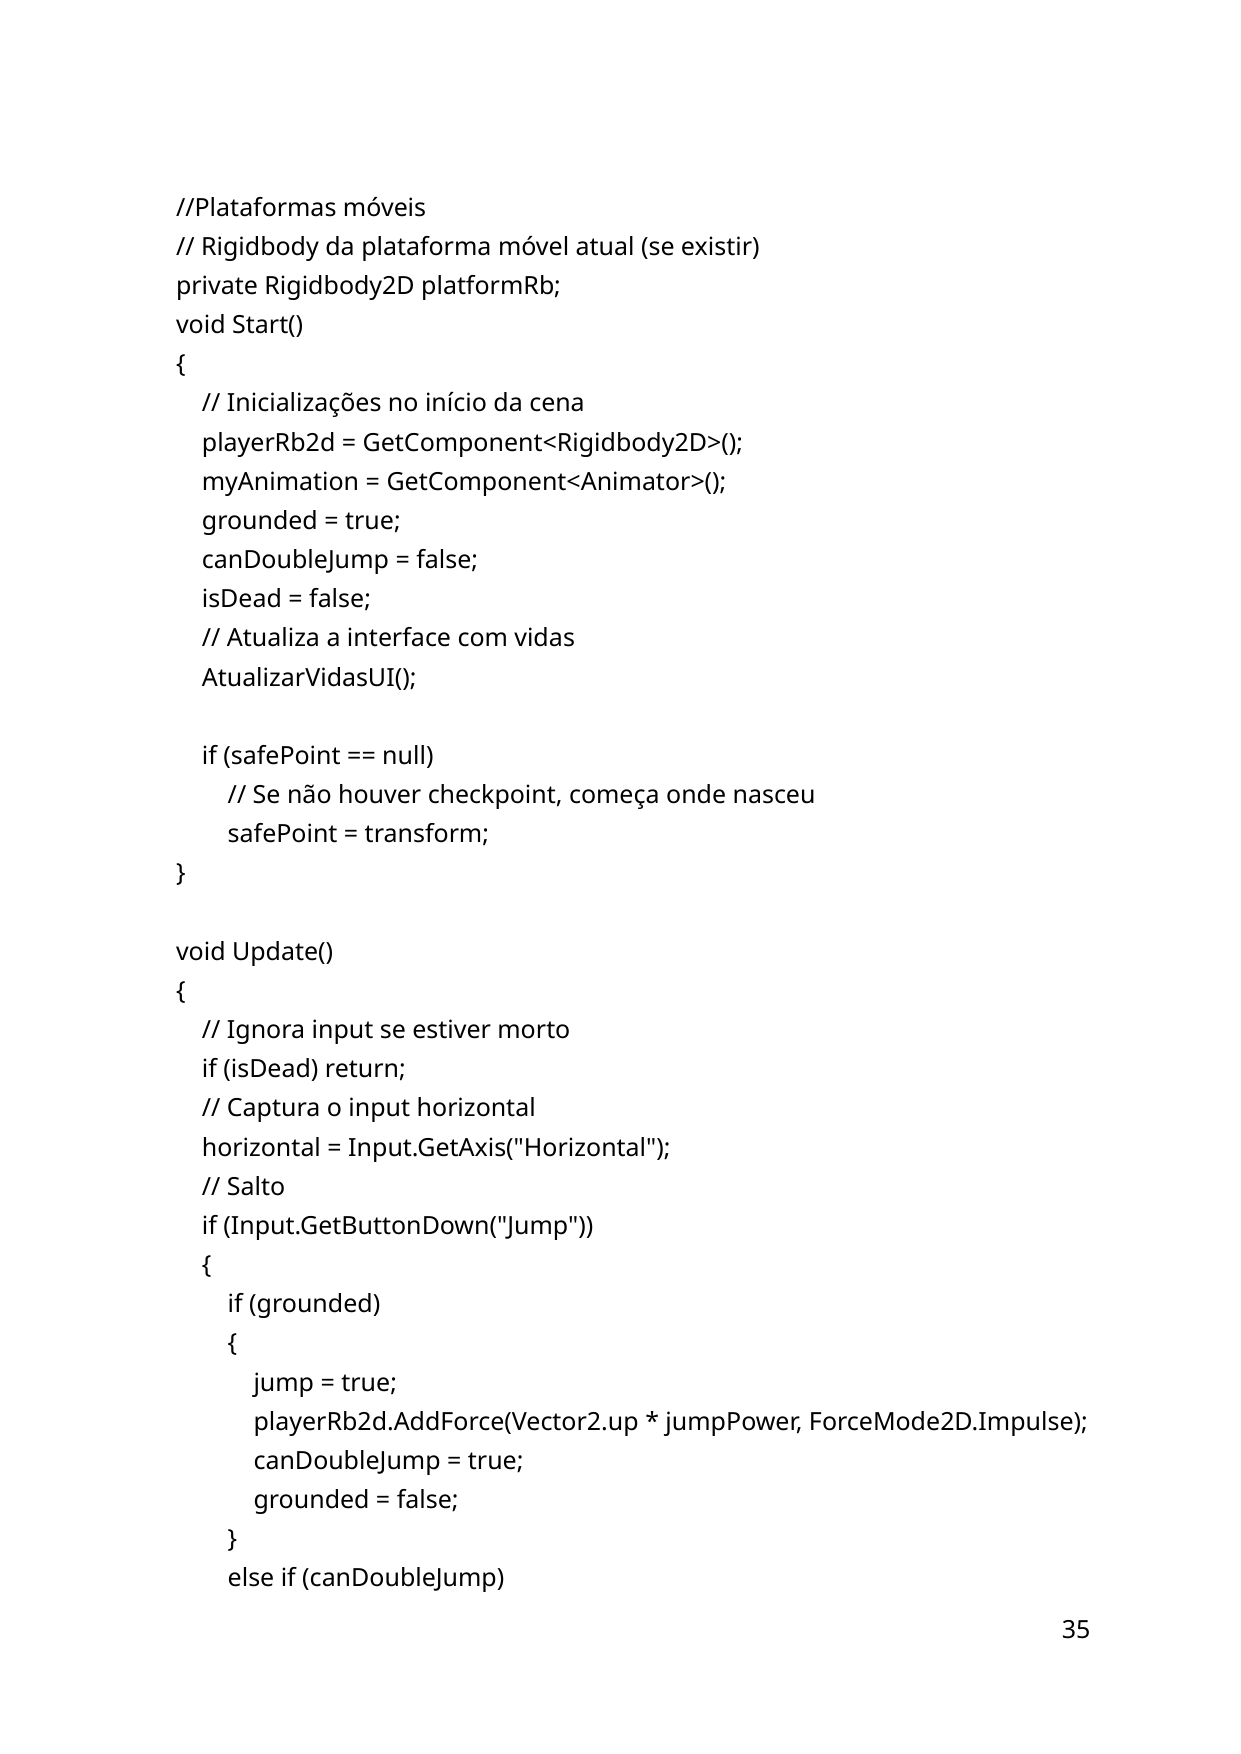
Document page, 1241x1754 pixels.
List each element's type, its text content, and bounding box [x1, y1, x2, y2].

text if (Input.GetButtonDown("Jump")) [150, 1207, 1090, 1242]
text if (safePoint == null) [150, 737, 1090, 772]
text { [150, 1325, 1090, 1359]
text // Se não houver checkpoint, começa onde nasceu [150, 777, 1090, 811]
text safePoint = transform; [150, 816, 1090, 850]
text isDead = false; [150, 581, 1090, 615]
text canDoubleJump = false; [150, 542, 1090, 576]
text if (isDead) return; [150, 1051, 1090, 1085]
text myAnimation = GetComponent<Animator>(); [150, 463, 1090, 497]
text // Inicializações no início da cena [150, 385, 1090, 419]
text // Ignora input se estiver morto [150, 1012, 1090, 1046]
text //Plataformas móveis [150, 189, 1090, 223]
text void Update() [150, 933, 1090, 967]
text grounded = true; [150, 502, 1090, 537]
text // Salto [150, 1168, 1090, 1202]
text AtualizarVidasUI(); [150, 659, 1090, 693]
text // Captura o input horizontal [150, 1090, 1090, 1124]
text playerRb2d = GetComponent<Rigidbody2D>(); [150, 424, 1090, 458]
text { [150, 972, 1090, 1007]
text } [150, 1521, 1090, 1555]
text // Atualiza a interface com vidas [150, 620, 1090, 654]
text { [150, 346, 1090, 380]
text { [150, 1247, 1090, 1281]
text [150, 1403, 1090, 1437]
text jump = true; [150, 1364, 1090, 1398]
text if (grounded) [150, 1286, 1090, 1320]
text grounded = false; [150, 1482, 1090, 1516]
text // Rigidbody da plataforma móvel atual (se existir) [150, 228, 1090, 262]
text private Rigidbody2D platformRb; [150, 267, 1090, 302]
text void Start() [150, 307, 1090, 341]
text canDoubleJump = true; [150, 1442, 1090, 1477]
text else if (canDoubleJump) [150, 1560, 1090, 1594]
text } [150, 855, 1090, 889]
text horizontal = Input.GetAxis("Horizontal"); [150, 1129, 1090, 1163]
